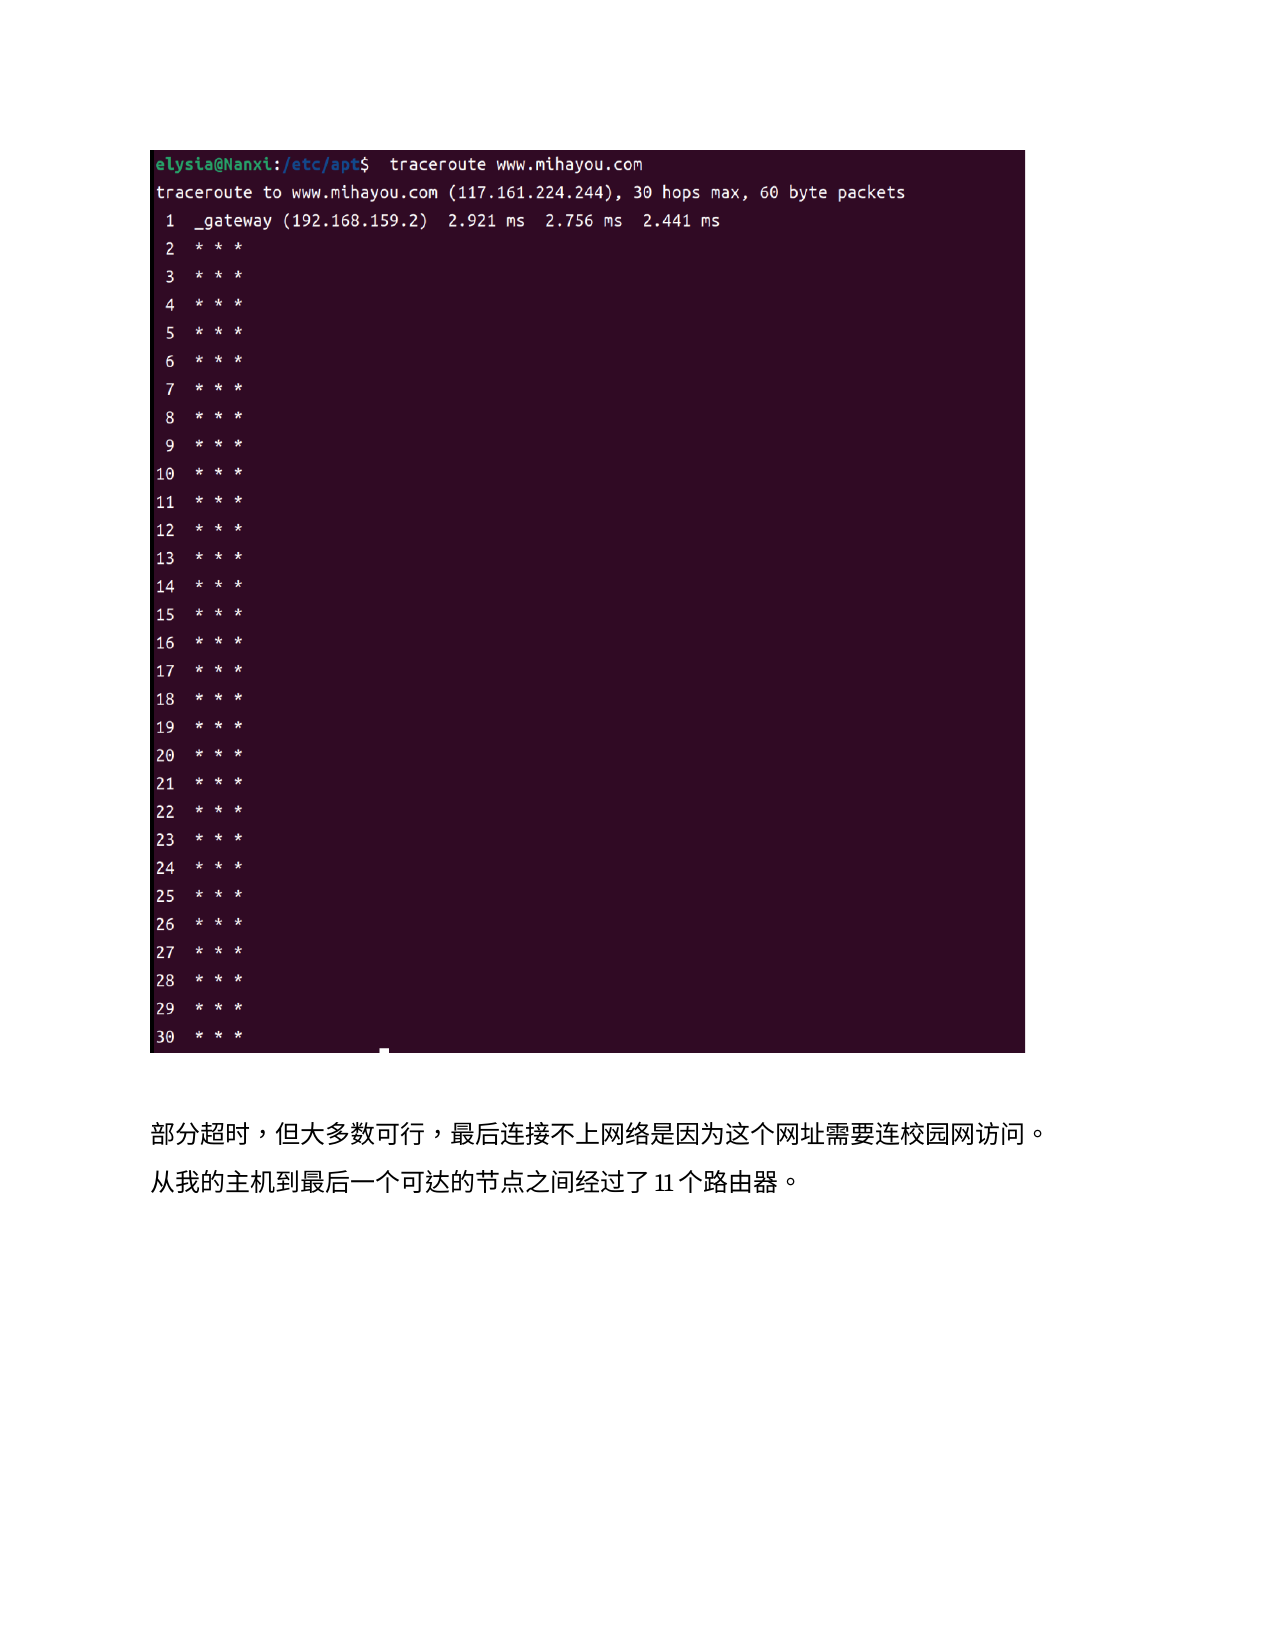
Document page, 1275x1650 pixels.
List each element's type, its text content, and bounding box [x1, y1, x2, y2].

text 从我的主机到最后一个可达的节点之间经过了11个路由器。 [150, 1169, 1125, 1198]
picture [150, 150, 1025, 1053]
text 部分超时，但大多数可行，最后连接不上网络是因为这个网址需要连校园网访问。 [150, 1121, 1125, 1150]
